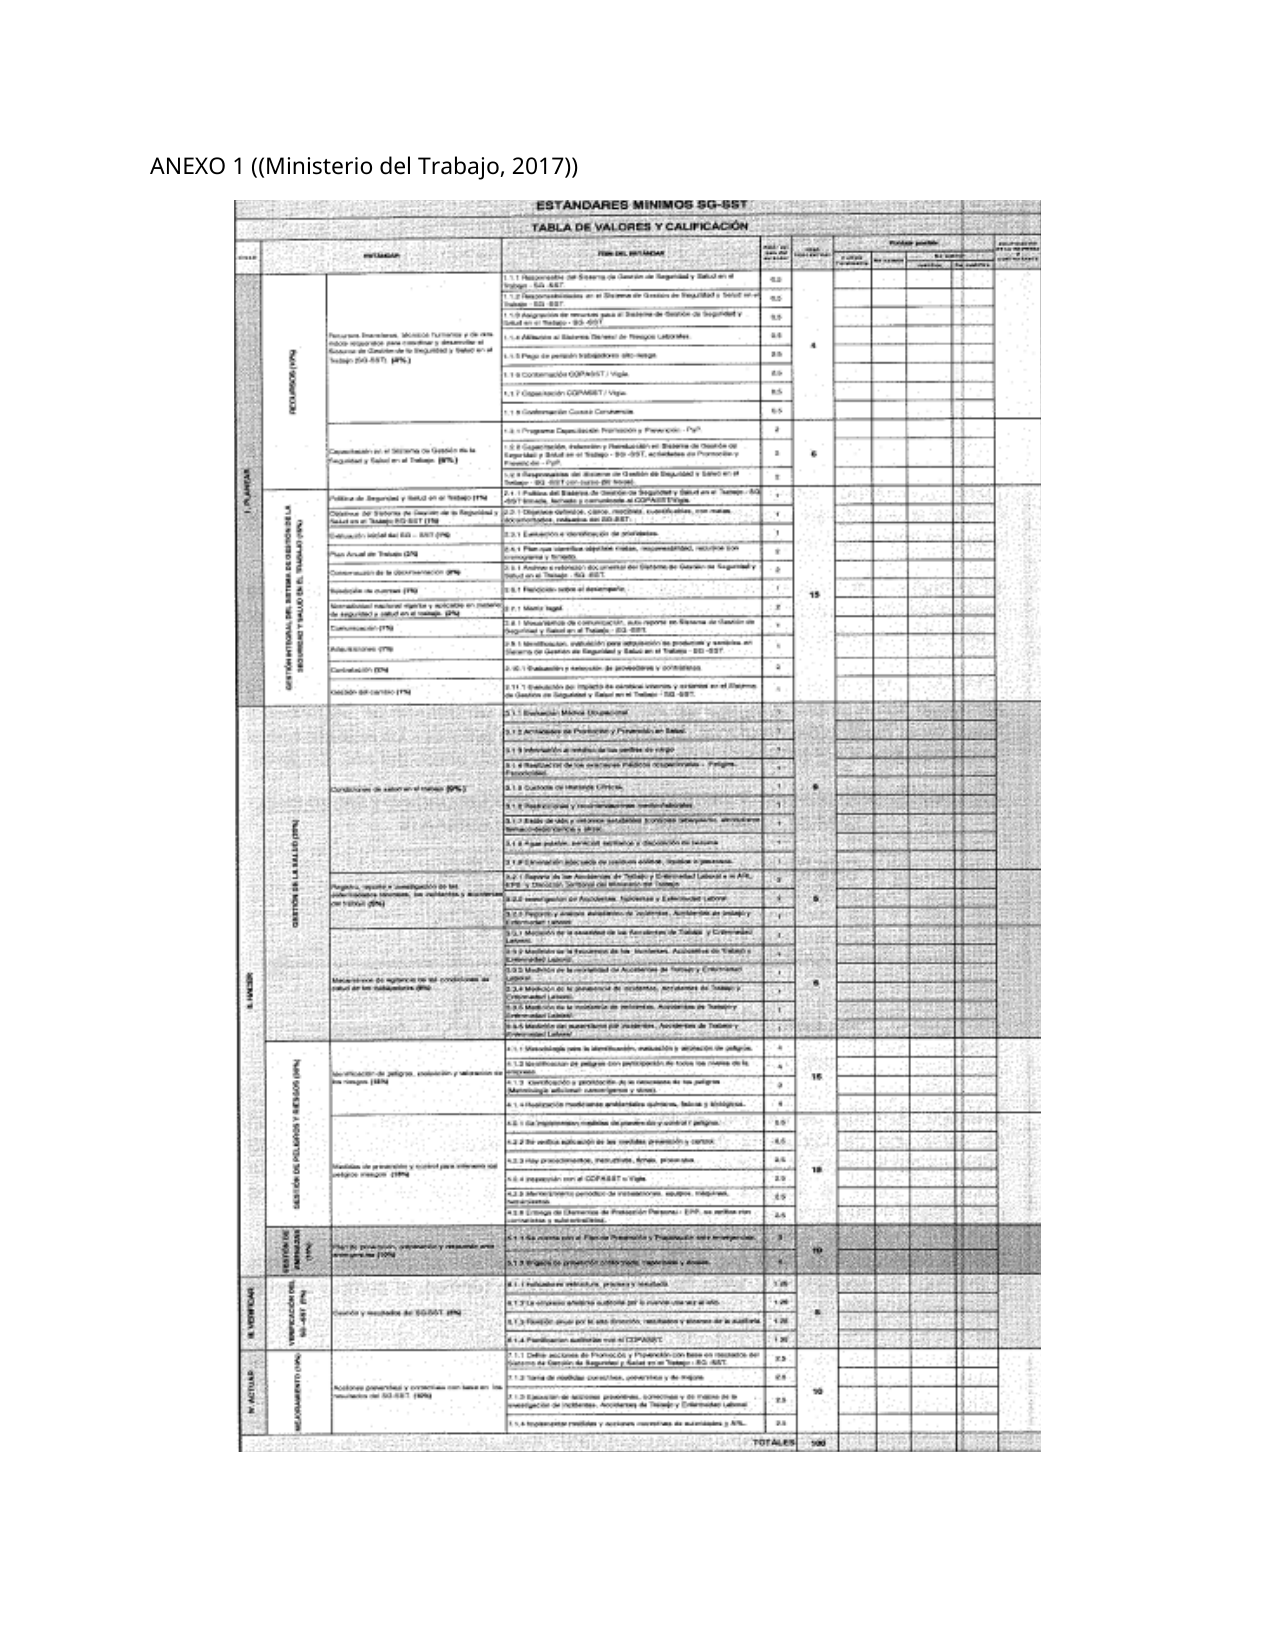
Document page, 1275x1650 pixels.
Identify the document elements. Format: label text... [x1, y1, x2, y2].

text ANEXO 1 ((Ministerio del Trabajo, 2017)) [150, 150, 1125, 181]
picture [234, 200, 1041, 1452]
